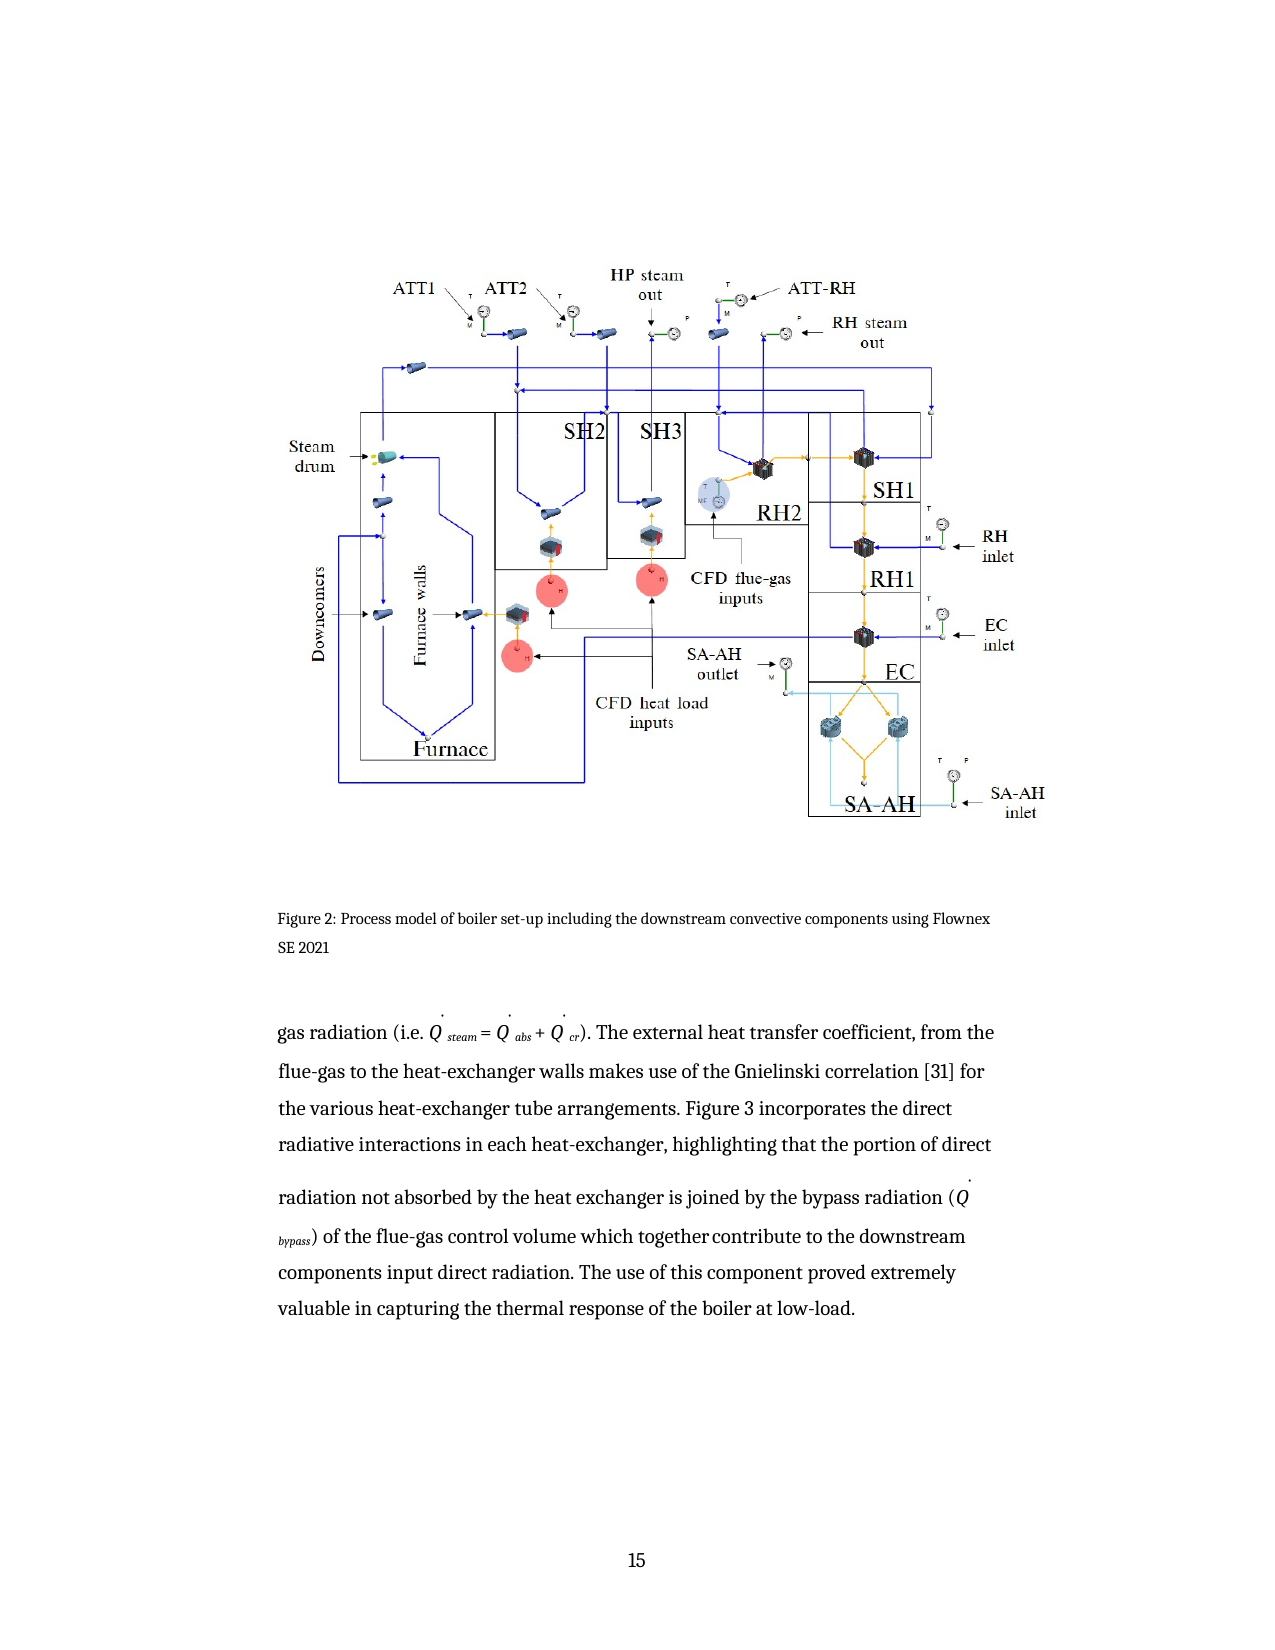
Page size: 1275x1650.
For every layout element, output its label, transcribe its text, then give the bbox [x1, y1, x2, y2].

picture [278, 260, 1057, 832]
text Figure 2: Process model of boiler set-up including the downstream convective components using Flownex SE 2021 [277, 909, 995, 957]
text gas radiation (i.e. Q˙ steam = Q˙ abs + Q˙ cr). The external heat transfer coefficient, from the flue-gas to the heat-exchanger walls makes use of the Gnielinski correlation [31] for the various heat-exchanger tube arrangements. Figure 3 incorporates the direct radiative interactions in each heat-exchanger, highlighting that the portion of direct radiation not absorbed by the heat exchanger is joined by the bypass radiation (Q˙ bypass) of the flue-gas control volume which together contribute to the downstream components input direct radiation. The use of this component proved extremely valuable in capturing the thermal response of the boiler at low-load. [277, 1011, 995, 1321]
